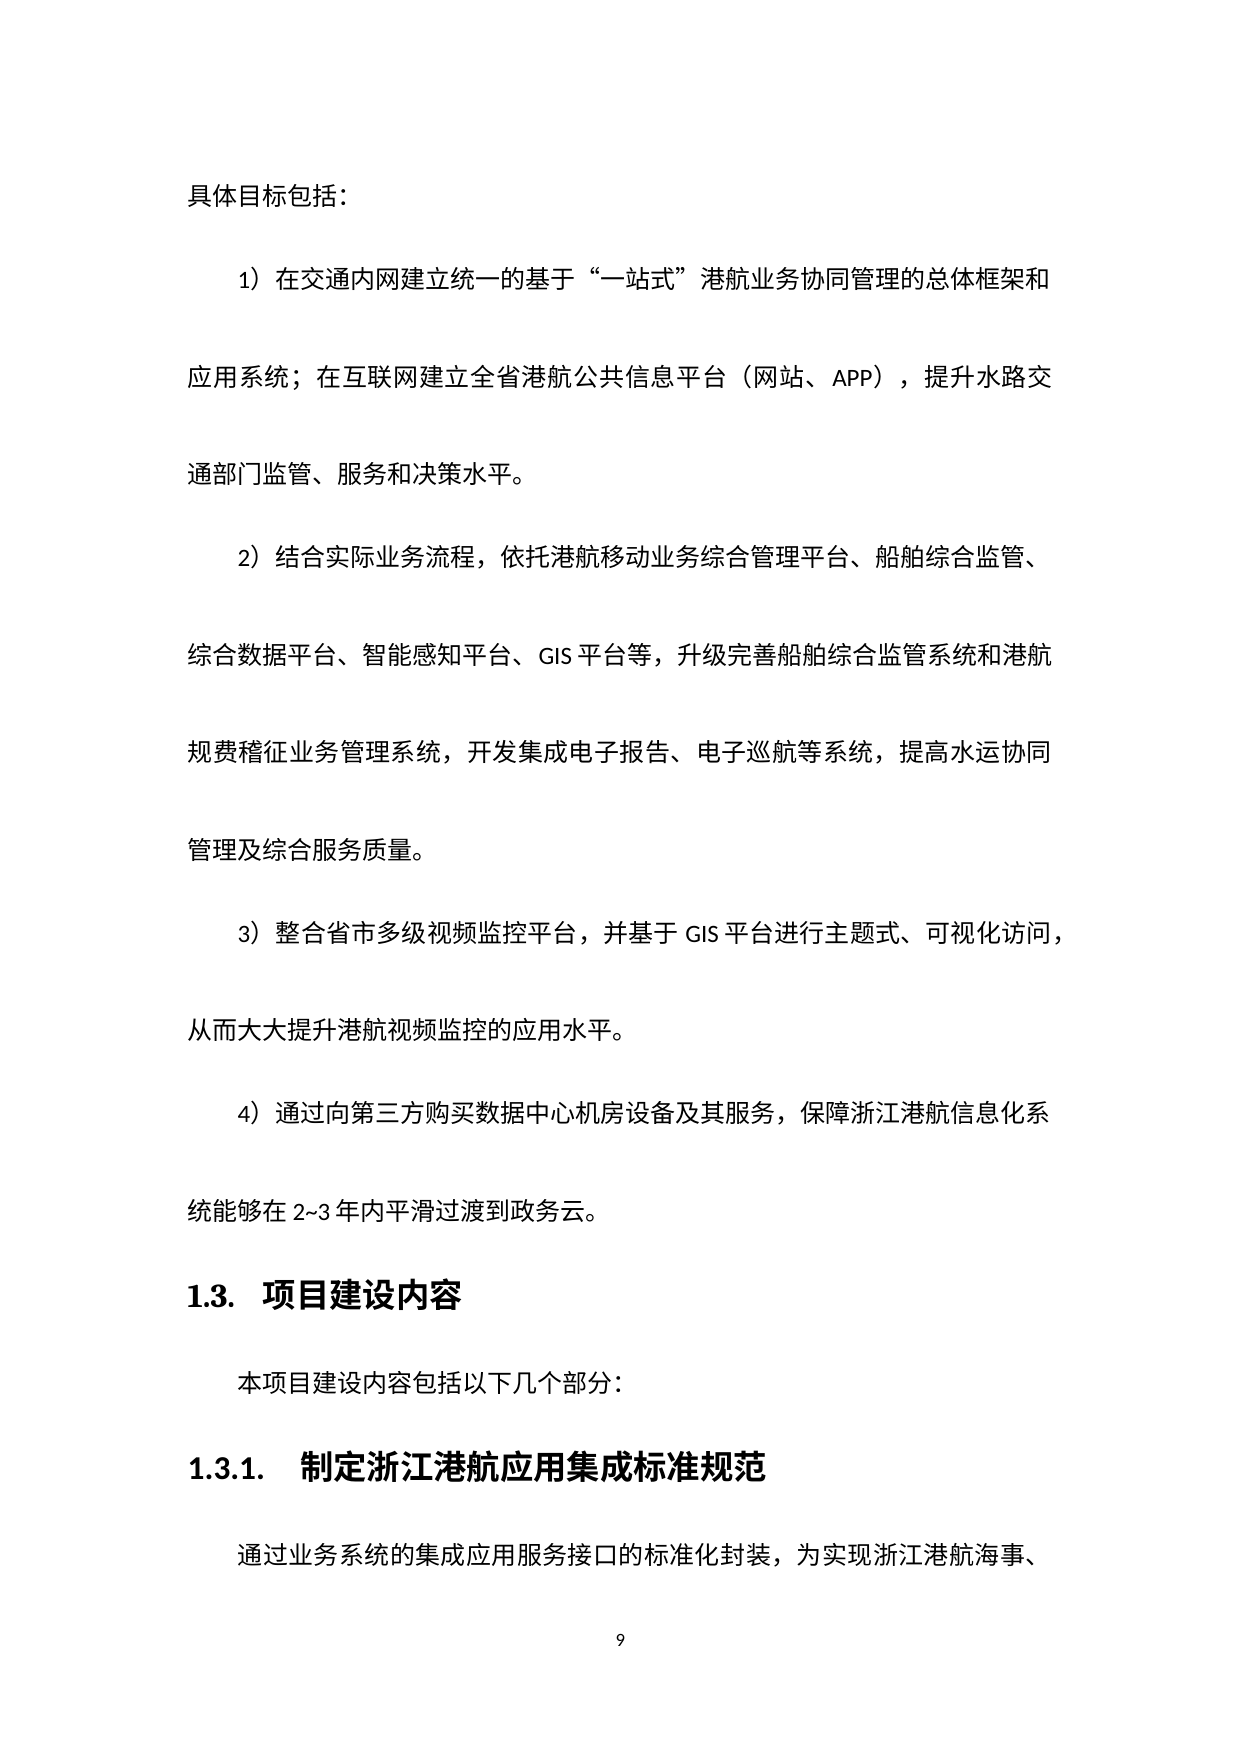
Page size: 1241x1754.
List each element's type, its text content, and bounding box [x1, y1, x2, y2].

text 4）通过向第三方购买数据中心机房设备及其服务，保障浙江港航信息化系统能够在2~3年内平滑过渡到政务云。 [187, 1079, 1053, 1242]
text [187, 162, 1053, 227]
subtitle 项目建设内容 [187, 1260, 1053, 1325]
text 2）结合实际业务流程，依托港航移动业务综合管理平台、船舶综合监管、综合数据平台、智能感知平台、GIS平台等，升级完善船舶综合监管系统和港航规费稽征业务管理系统，开发集成电子报告、电子巡航等系统，提高水运协同管理及综合服务质量。 [187, 523, 1053, 881]
text 本项目建设内容包括以下几个部分： [187, 1349, 1053, 1414]
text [187, 1521, 1053, 1586]
text 3）整合省市多级视频监控平台，并基于GIS平台进行主题式、可视化访问，从而大大提升港航视频监控的应用水平。 [187, 899, 1053, 1061]
text 1）在交通内网建立统一的基于“一站式”港航业务协同管理的总体框架和应用系统；在互联网建立全省港航公共信息平台（网站、APP），提升水路交通部门监管、服务和决策水平。 [187, 245, 1053, 505]
subtitle 制定浙江港航应用集成标准规范 [187, 1432, 1053, 1497]
